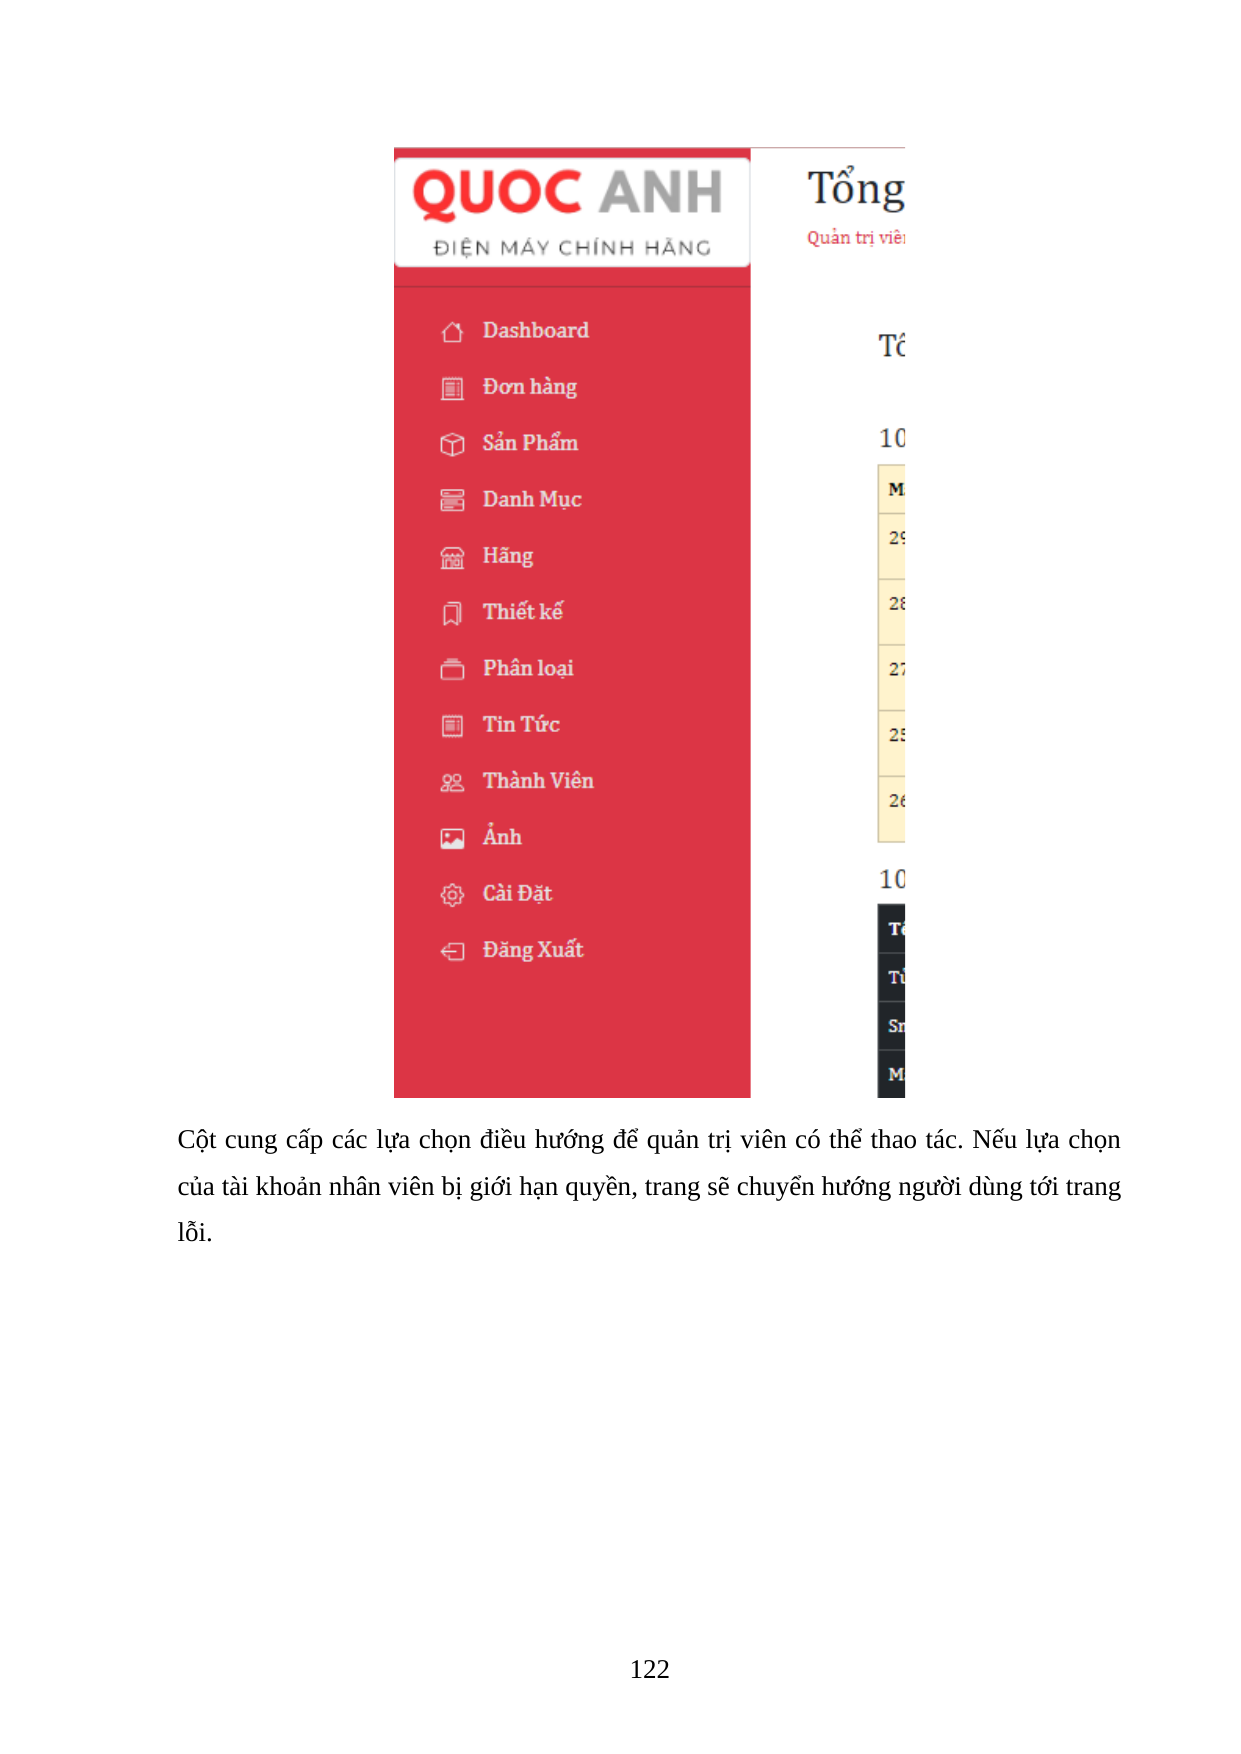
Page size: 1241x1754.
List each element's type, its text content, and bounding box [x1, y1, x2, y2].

picture [394, 147, 906, 1098]
text Cột cung cấp các lựa chọn điều hướng để quản trị viên có thể thao tác. Nếu lựa chọn của tài khoản nhân viên bị giới hạn quyền, trang sẽ chuyển hướng người dùng tới trang lỗi. [177, 1123, 1122, 1248]
